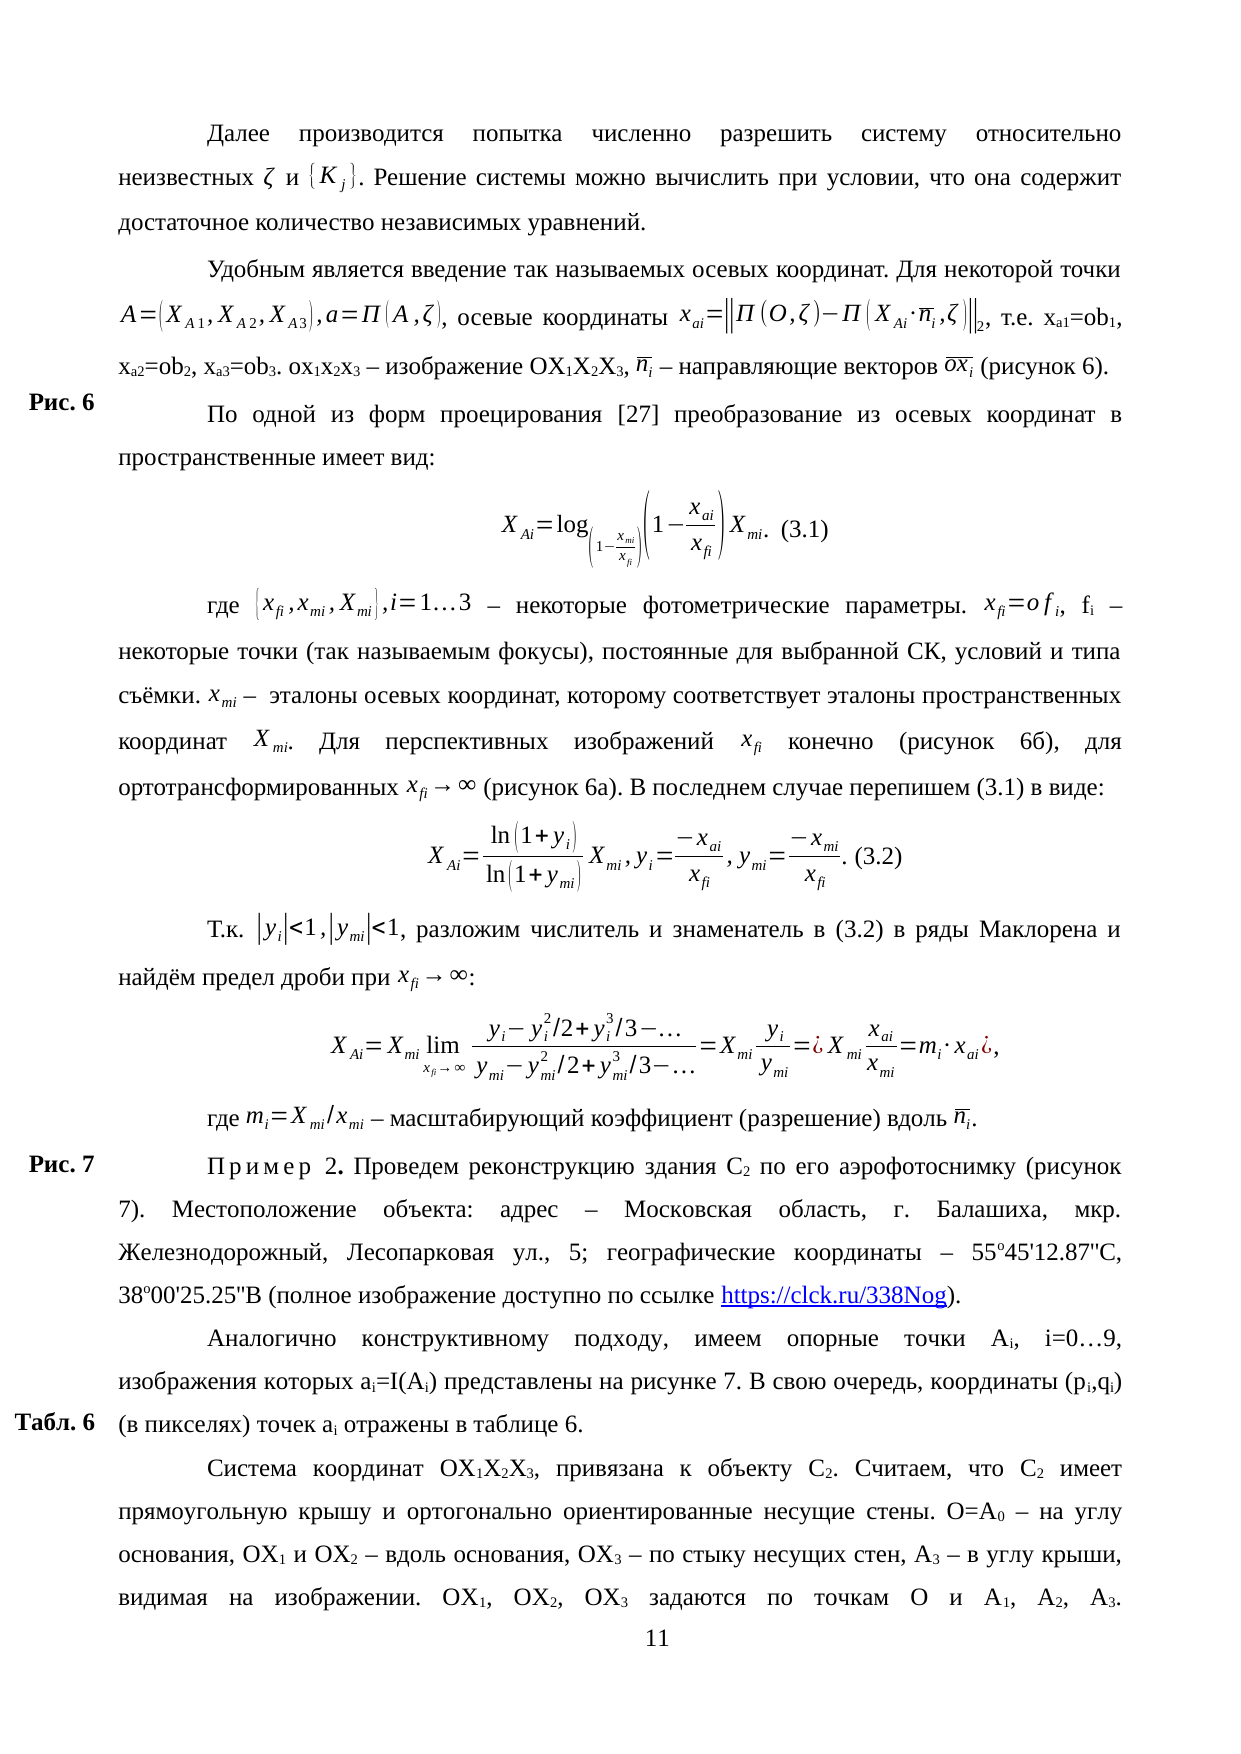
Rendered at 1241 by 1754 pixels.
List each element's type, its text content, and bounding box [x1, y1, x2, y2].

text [118, 1453, 1122, 1611]
text Аналогично конструктивному подходу, имеем опорные точки Ai, i=0…9, изображения которых ai=I(Ai) представлены на рисунке 7. В свою очередь, координаты (pi,qi) (в пикселях) точек ai отражены в таблице 6. [118, 1323, 1122, 1438]
text Т.к. , разложим числитель и знаменатель в (3.2) в ряды Маклорена и найдём предел дроби при : [118, 911, 1122, 992]
text Далее производится попытка численно разрешить систему относительно неизвестных и . Решение системы можно вычислить при условии, что она содержит достаточное количество независимых уравнений. [118, 118, 1122, 236]
text где – масштабирующий коэффициент (разрешение) вдоль . [118, 1101, 1122, 1133]
text . (3.1) [118, 489, 1122, 569]
text . (3.2) [118, 820, 1122, 893]
text По одной из форм проецирования [27] преобразование из осевых координат в пространственные имеет вид: [118, 399, 1122, 471]
text где – некоторые фотометрические параметры. , fi – некоторые точки (так называемым фокусы), постоянные для выбранной СК, условий и типа съёмки. – эталоны осевых координат, которому соответствует эталоны пространственных координат . Для перспективных изображений конечно (рисунок 6б), для ортотрансформированных (рисунок 6а). В последнем случае перепишем (3.1) в виде: [118, 587, 1122, 802]
text Пример 2. Проведем реконструкцию здания C2 по его аэрофотоснимку (рисунок 7). Местоположение объекта: адрес – Московская область, г. Балашиха, мкр. Железнодорожный, Лесопарковая ул., 5; географические координаты – 55o45'12.87''С, 38o00'25.25''В (полное изображение доступно по ссылке https://clck.ru/338Nog). [118, 1151, 1122, 1309]
text Удобным является введение так называемых осевых координат. Для некоторой точки , осевые координаты , т.е. xa1=ob1, xa2=ob2, xa3=ob3. ox1x2x3 – изображение OX1X2X3, – направляющие векторов (рисунок 6). [118, 254, 1122, 381]
text , [118, 1010, 1122, 1083]
